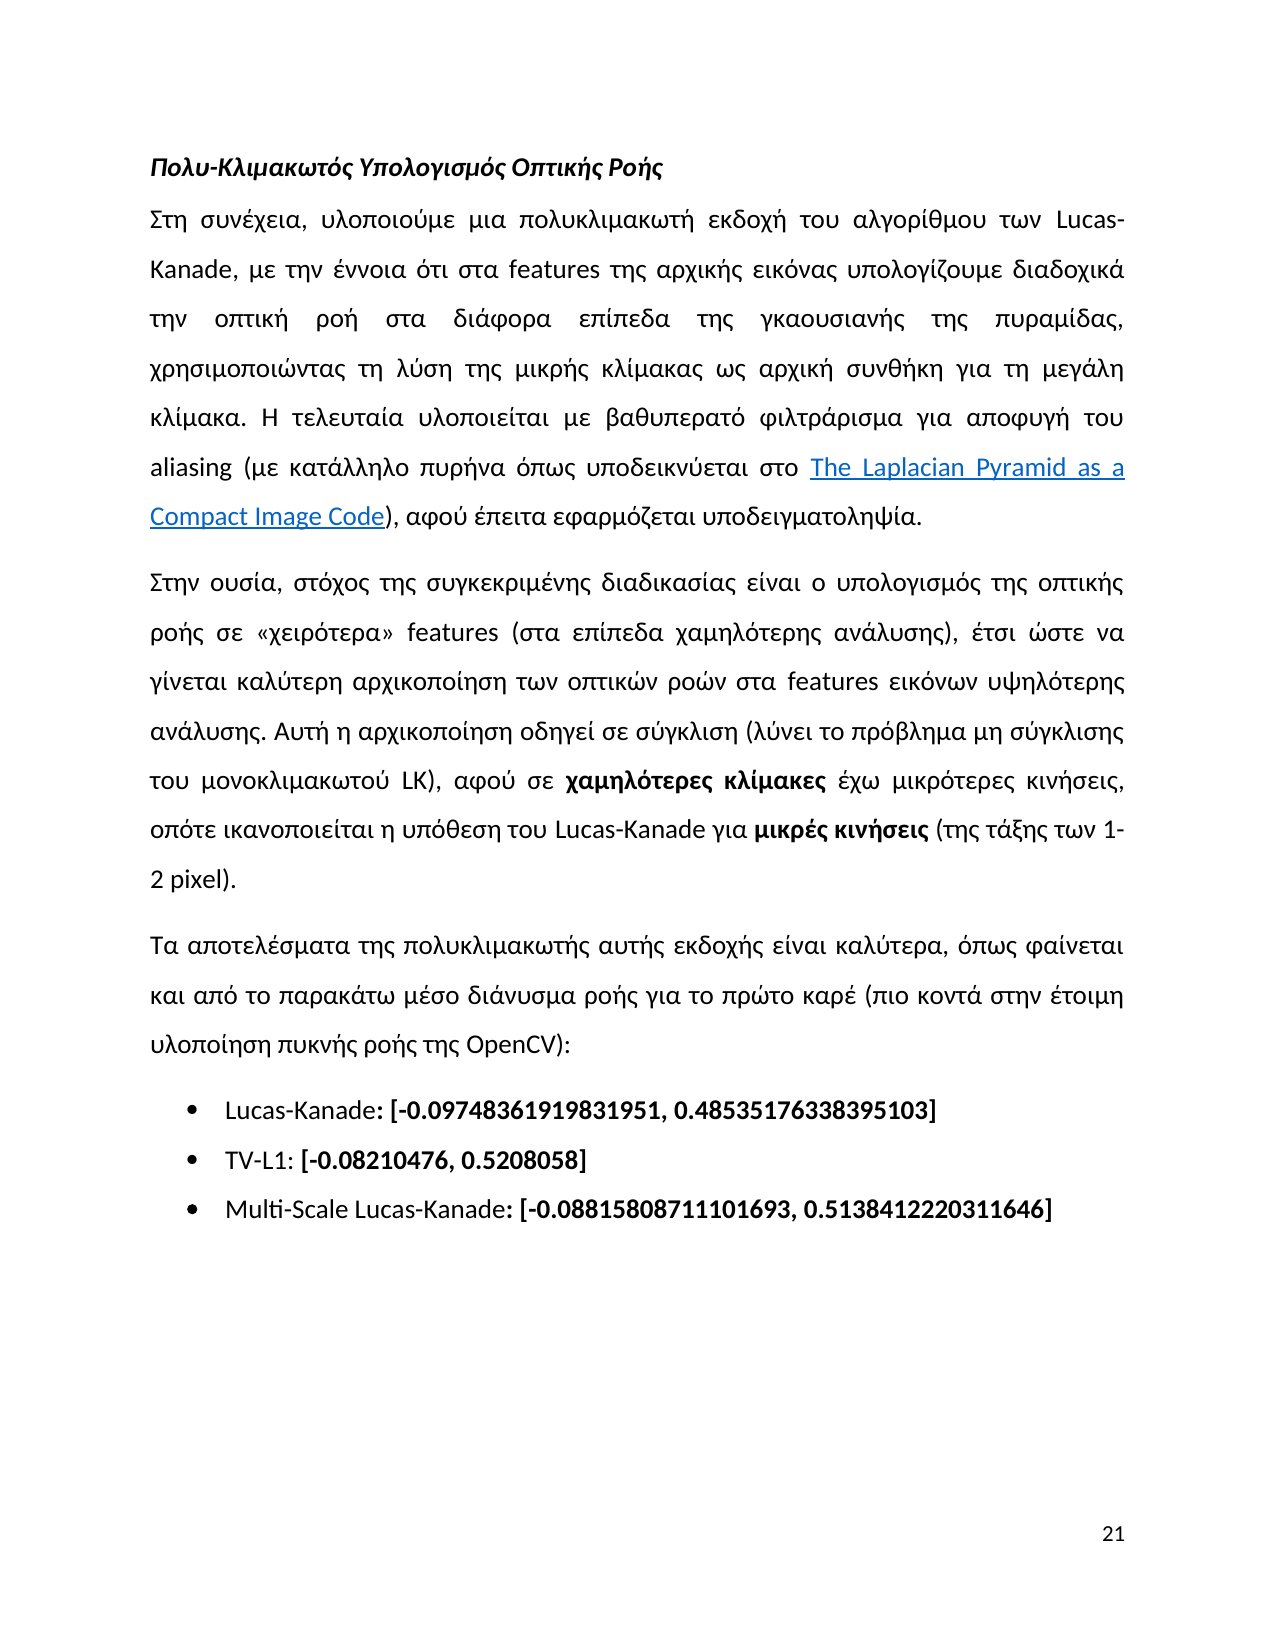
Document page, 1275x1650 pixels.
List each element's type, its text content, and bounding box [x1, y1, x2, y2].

text Στην ουσία, στόχος της συγκεκριμένης διαδικασίας είναι ο υπολογισμός της οπτικής ροής σε «χειρότερα» features (στα επίπεδα χαμηλότερης ανάλυσης), έτσι ώστε να γίνεται καλύτερη αρχικοποίηση των οπτικών ροών στα features εικόνων υψηλότερης ανάλυσης. Αυτή η αρχικοποίηση οδηγεί σε σύγκλιση (λύνει το πρόβλημα μη σύγκλισης του μονοκλιμακωτού LK), αφού σε χαμηλότερες κλίμακες έχω μικρότερες κινήσεις, οπότε ικανοποιείται η υπόθεση του Lucas-Kanade για μικρές κινήσεις (της τάξης των 1-2 pixel). [150, 565, 1125, 895]
text Πολυ-Κλιμακωτός Υπολογισμός Οπτικής Ροής [150, 150, 1125, 183]
list Lucas-Kanade: [-0.09748361919831951, 0.48535176338395103] [187, 1093, 1125, 1126]
list Multi-Scale Lucas-Kanade: [-0.08815808711101693, 0.5138412220311646] [187, 1192, 1125, 1225]
text Στη συνέχεια, υλοποιούμε μια πολυκλιμακωτή εκδοχή του αλγορίθμου των Lucas-Kanade, με την έννοια ότι στα features της αρχικής εικόνας υπολογίζουμε διαδοχικά την οπτική ροή στα διάφορα επίπεδα της γκαουσιανής της πυραμίδας, χρησιμοποιώντας τη λύση της μικρής κλίμακας ως αρχική συνθήκη για τη μεγάλη κλίμακα. Η τελευταία υλοποιείται με βαθυπερατό φιλτράρισμα για αποφυγή του aliasing (με κατάλληλο πυρήνα όπως υποδεικνύεται στο The Laplacian Pyramid as a Compact Image Code), αφού έπειτα εφαρμόζεται υποδειγματοληψία. [150, 202, 1125, 532]
text Τα αποτελέσματα της πολυκλιμακωτής αυτής εκδοχής είναι καλύτερα, όπως φαίνεται και από το παρακάτω μέσο διάνυσμα ροής για το πρώτο καρέ (πιο κοντά στην έτοιμη υλοποίηση πυκνής ροής της OpenCV): [150, 928, 1125, 1060]
list TV-L1: [-0.08210476, 0.5208058] [187, 1143, 1125, 1176]
